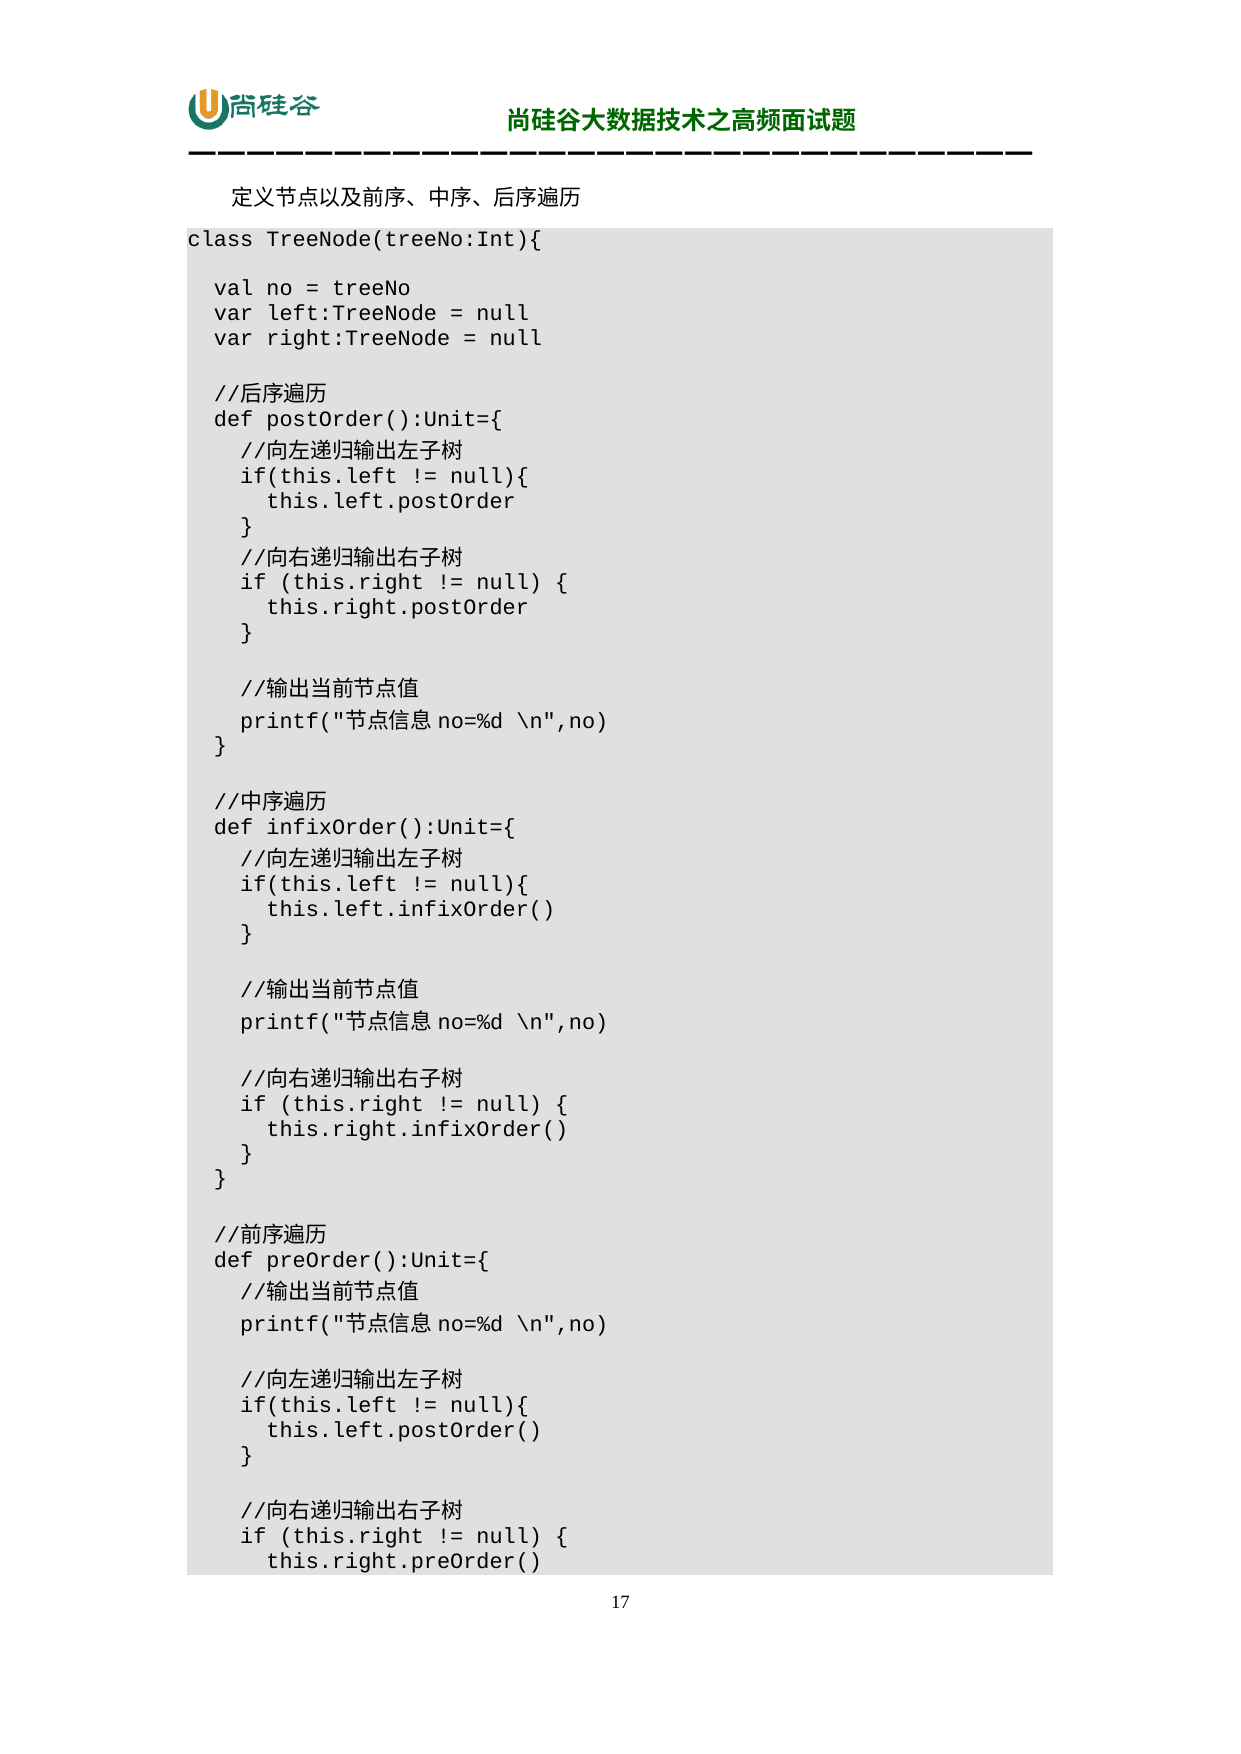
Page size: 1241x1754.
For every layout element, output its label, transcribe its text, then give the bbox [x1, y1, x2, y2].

text //向右递归输出右子树 [187, 539, 1053, 572]
text var right:TreeNode = null [187, 327, 1053, 352]
text if(this.left != null){ [187, 873, 1053, 898]
text def postOrder():Unit={ [187, 408, 1053, 433]
text //输出当前节点值 [187, 972, 1053, 1004]
text //输出当前节点值 [187, 671, 1053, 703]
text printf("节点信息 no=%d \n",no) [187, 1306, 1053, 1338]
text if (this.right != null) { [187, 1526, 1053, 1550]
text if (this.right != null) { [187, 1093, 1053, 1118]
text if (this.right != null) { [187, 572, 1053, 596]
text if(this.left != null){ [187, 1394, 1053, 1419]
text } [187, 515, 1053, 539]
text //向右递归输出右子树 [187, 1493, 1053, 1526]
text } [187, 1142, 1053, 1167]
text var left:TreeNode = null [187, 302, 1053, 327]
text //输出当前节点值 [187, 1274, 1053, 1306]
text //向右递归输出右子树 [187, 1061, 1053, 1093]
text } [187, 735, 1053, 759]
text if(this.left != null){ [187, 465, 1053, 490]
text 定义节点以及前序、中序、后序遍历 [187, 179, 1053, 212]
text val no = treeNo [187, 277, 1053, 302]
text //向左递归输出左子树 [187, 841, 1053, 873]
text } [187, 621, 1053, 646]
text //前序遍历 [187, 1217, 1053, 1249]
text def infixOrder():Unit={ [187, 816, 1053, 841]
text } [187, 1444, 1053, 1469]
text //后序遍历 [187, 376, 1053, 408]
text def preOrder():Unit={ [187, 1249, 1053, 1274]
text //向左递归输出左子树 [187, 433, 1053, 465]
text printf("节点信息 no=%d \n",no) [187, 1004, 1053, 1036]
text this.right.preOrder() [187, 1550, 1053, 1575]
text this.left.postOrder [187, 490, 1053, 515]
text class TreeNode(treeNo:Int){ [187, 228, 1053, 252]
text } [187, 923, 1053, 947]
text //中序遍历 [187, 784, 1053, 816]
text //向左递归输出左子树 [187, 1362, 1053, 1394]
text this.left.postOrder() [187, 1419, 1053, 1444]
text this.right.postOrder [187, 596, 1053, 621]
text printf("节点信息 no=%d \n",no) [187, 703, 1053, 735]
text this.left.infixOrder() [187, 898, 1053, 923]
text this.right.infixOrder() [187, 1118, 1053, 1142]
text } [187, 1167, 1053, 1192]
